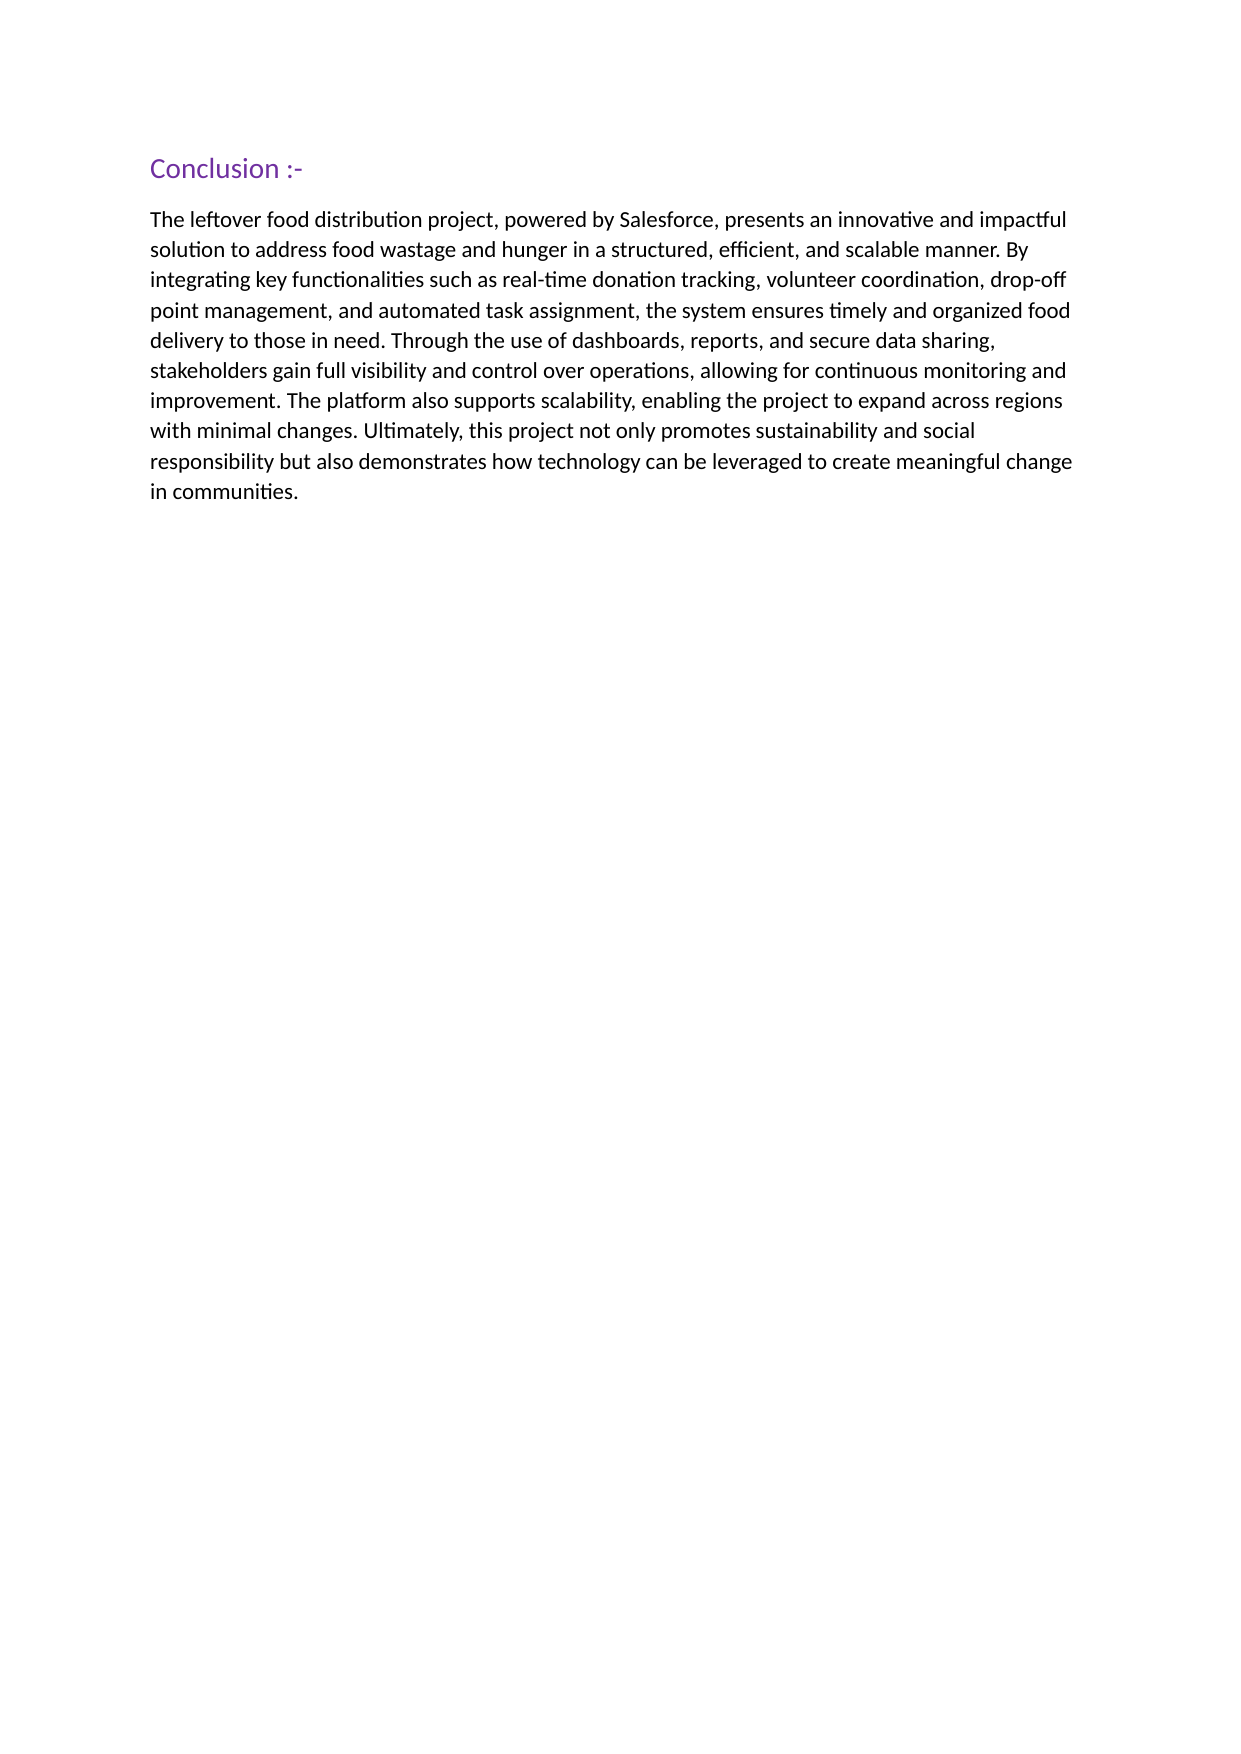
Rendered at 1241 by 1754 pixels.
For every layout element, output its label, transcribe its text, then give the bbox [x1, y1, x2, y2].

text Conclusion :- [150, 150, 1090, 186]
text The leftover food distribution project, powered by Salesforce, presents an innovative and impactful solution to address food wastage and hunger in a structured, efficient, and scalable manner. By integrating key functionalities such as real-time donation tracking, volunteer coordination, drop-off point management, and automated task assignment, the system ensures timely and organized food delivery to those in need. Through the use of dashboards, reports, and secure data sharing, stakeholders gain full visibility and control over operations, allowing for continuous monitoring and improvement. The platform also supports scalability, enabling the project to expand across regions with minimal changes. Ultimately, this project not only promotes sustainability and social responsibility but also demonstrates how technology can be leveraged to create meaningful change in communities. [150, 205, 1090, 505]
